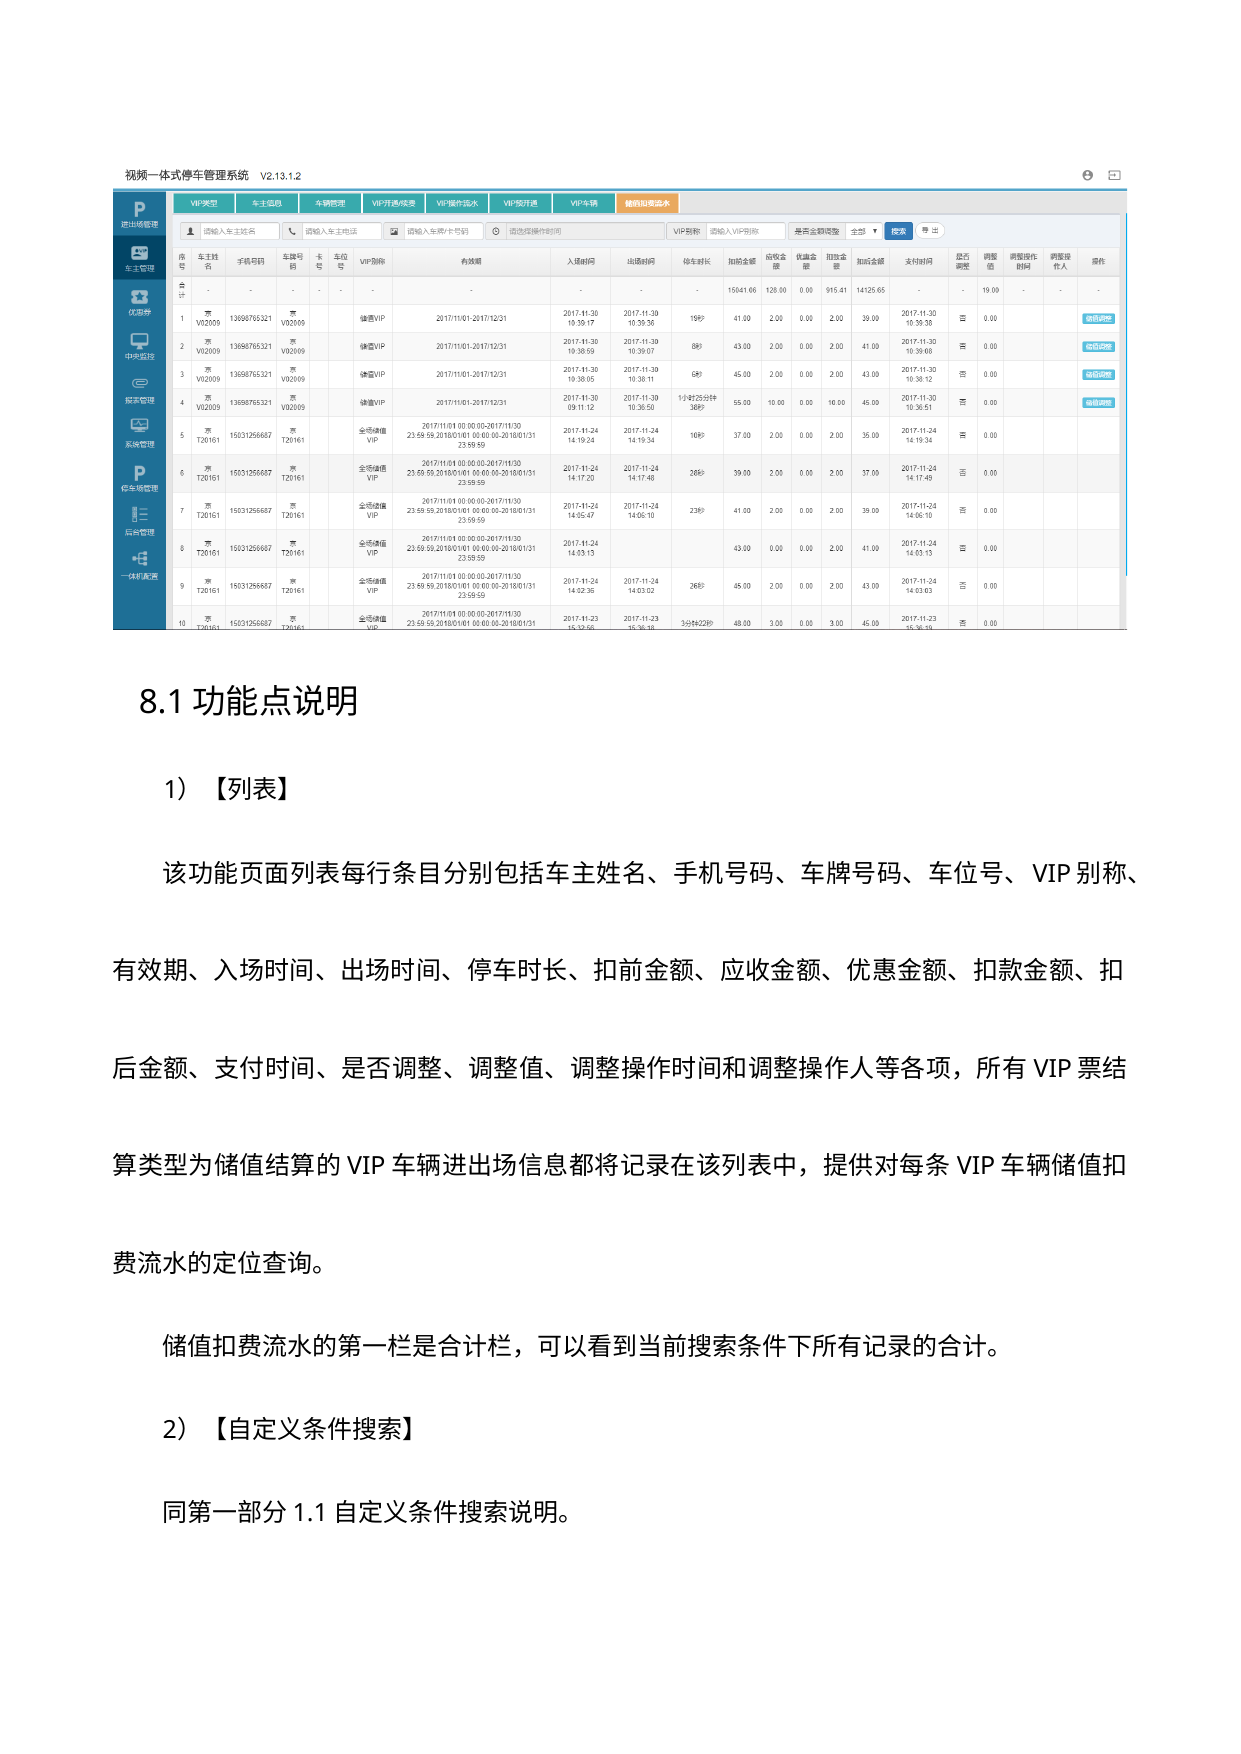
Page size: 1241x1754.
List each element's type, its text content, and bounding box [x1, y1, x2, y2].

list 8.1功能点说明 [112, 666, 1128, 731]
picture [113, 162, 1128, 630]
picture [132, 247, 147, 259]
list 该功能页面列表每行条目分别包括车主姓名、手机号码、车牌号码、车位号、VIP别称、有效期、入场时间、出场时间、停车时长、扣前金额、应收金额、优惠金额、扣款金额、扣后金额、支付时间、是否调整、调整值、调整操作时间和调整操作人等各项，所有VIP票结算类型为储值结算的VIP车辆进出场信息都将记录在该列表中，提供对每条VIP车辆储值扣费流水的定位查询。 [112, 839, 1128, 1294]
list 1）【列表】 [157, 756, 1128, 821]
list 储值扣费流水的第一栏是合计栏，可以看到当前搜索条件下所有记录的合计。 [112, 1312, 1128, 1377]
list 2）【自定义条件搜索】 [112, 1395, 1128, 1460]
list 同第一部分1.1自定义条件搜索说明。 [112, 1478, 1128, 1543]
